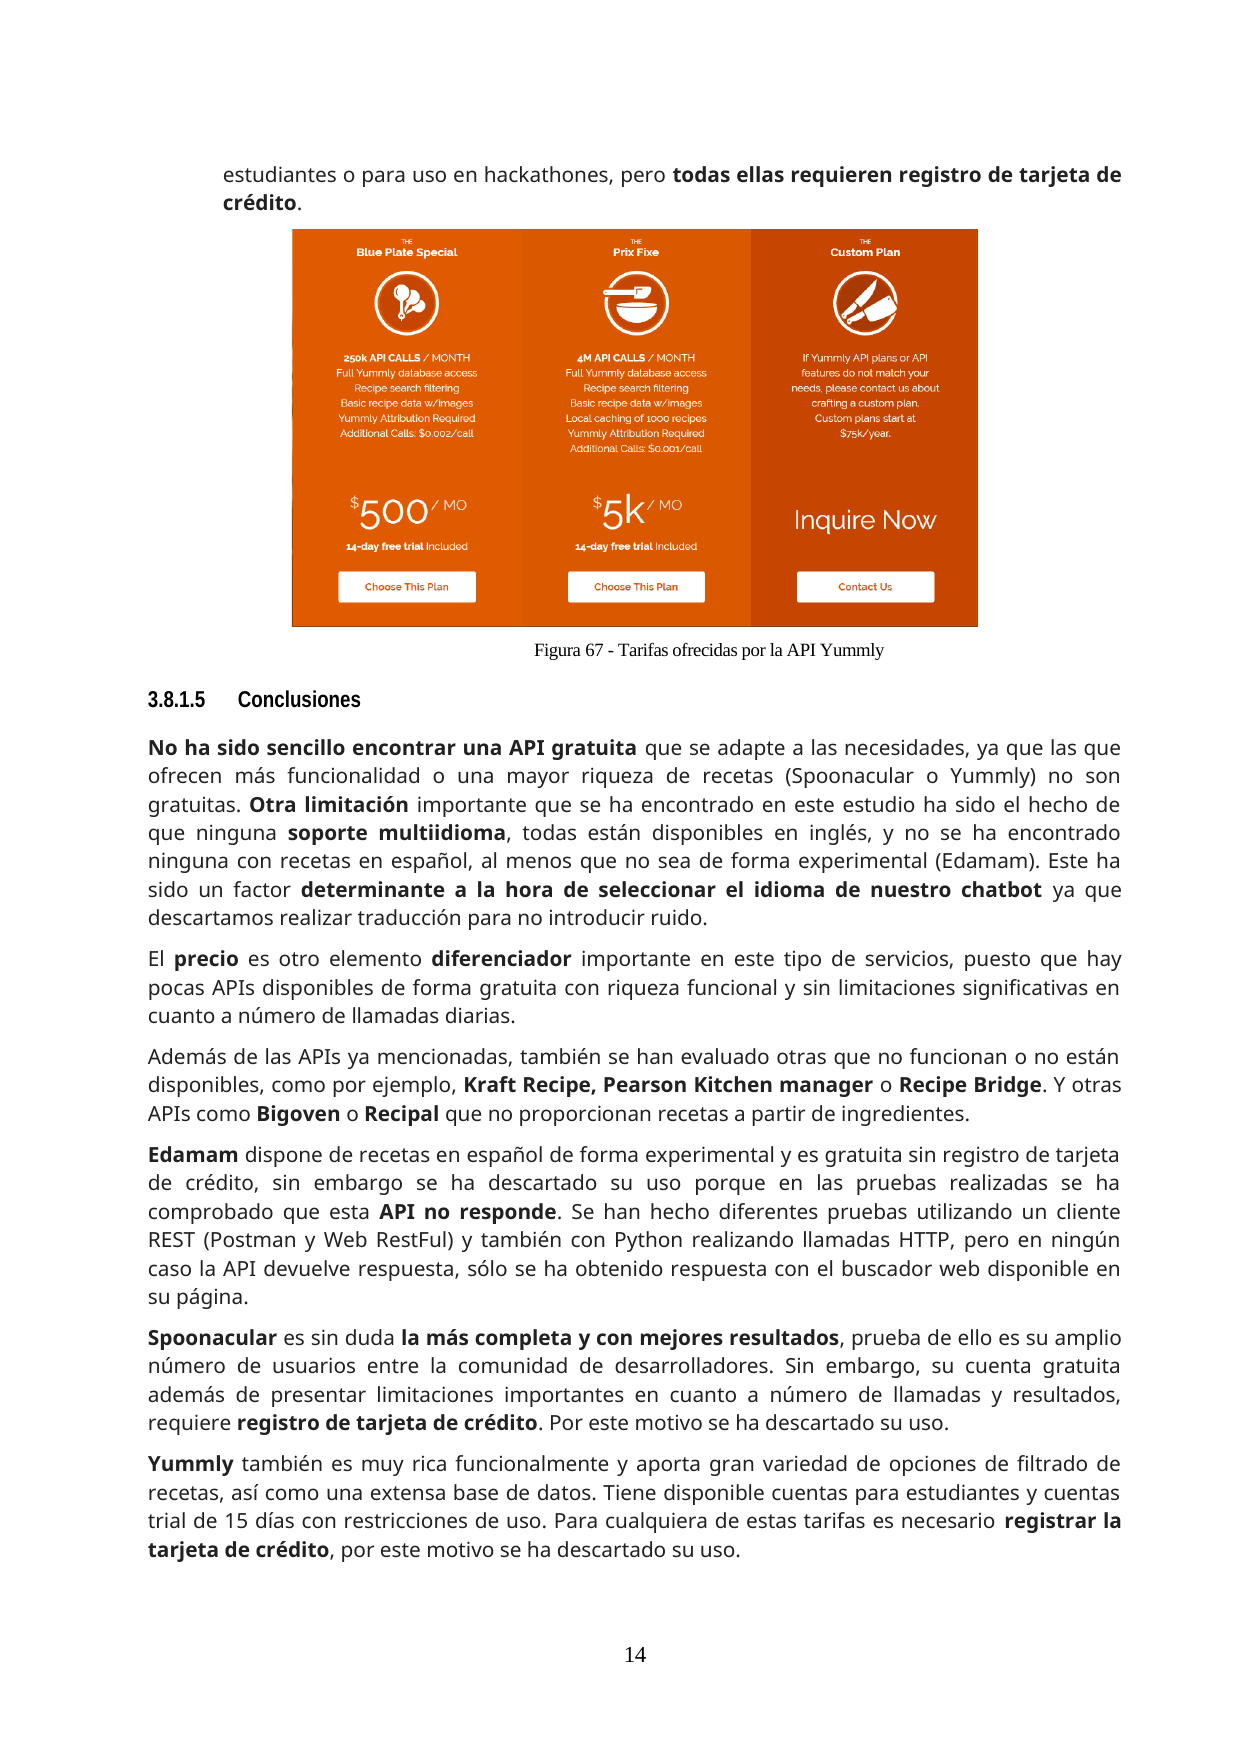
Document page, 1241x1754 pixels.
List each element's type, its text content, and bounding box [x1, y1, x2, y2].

text El precio es otro elemento diferenciador importante en este tipo de servicios, puesto que hay pocas APIs disponibles de forma gratuita con riqueza funcional y sin limitaciones significativas en cuanto a número de llamadas diarias. [148, 944, 1122, 1030]
subtitle Conclusiones [148, 686, 1122, 712]
text No ha sido sencillo encontrar una API gratuita que se adapte a las necesidades, ya que las que ofrecen más funcionalidad o una mayor riqueza de recetas (Spoonacular o Yummly) no son gratuitas. Otra limitación importante que se ha encontrado en este estudio ha sido el hecho de que ninguna soporte multiidioma, todas están disponibles en inglés, y no se ha encontrado ninguna con recetas en español, al menos que no sea de forma experimental (Edamam). Este ha sido un factor determinante a la hora de seleccionar el idioma de nuestro chatbot ya que descartamos realizar traducción para no introducir ruido. [148, 733, 1122, 932]
text Spoonacular es sin duda la más completa y con mejores resultados, prueba de ello es su amplio número de usuarios entre la comunidad de desarrolladores. Sin embargo, su cuenta gratuita además de presentar limitaciones importantes en cuanto a número de llamadas y resultados, requiere registro de tarjeta de crédito. Por este motivo se ha descartado su uso. [148, 1323, 1122, 1437]
text Edamam dispone de recetas en español de forma experimental y es gratuita sin registro de tarjeta de crédito, sin embargo se ha descartado su uso porque en las pruebas realizadas se ha comprobado que esta API no responde. Se han hecho diferentes pruebas utilizando un cliente REST (Postman y Web RestFul) y también con Python realizando llamadas HTTP, pero en ningún caso la API devuelve respuesta, sólo se ha obtenido respuesta con el buscador web disponible en su página. [148, 1140, 1122, 1311]
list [185, 160, 1122, 217]
text Además de las APIs ya mencionadas, también se han evaluado otras que no funcionan o no están disponibles, como por ejemplo, Kraft Recipe, Pearson Kitchen manager o Recipe Bridge. Y otras APIs como Bigoven o Recipal que no proporcionan recetas a partir de ingredientes. [148, 1042, 1122, 1127]
picture [291, 229, 978, 627]
text Yummly también es muy rica funcionalmente y aporta gran variedad de opciones de filtrado de recetas, así como una extensa base de datos. Tiene disponible cuentas para estudiantes y cuentas trial de 15 días con restricciones de uso. Para cualquiera de estas tarifas es necesario registrar la tarjeta de crédito, por este motivo se ha descartado su uso. [148, 1449, 1122, 1563]
